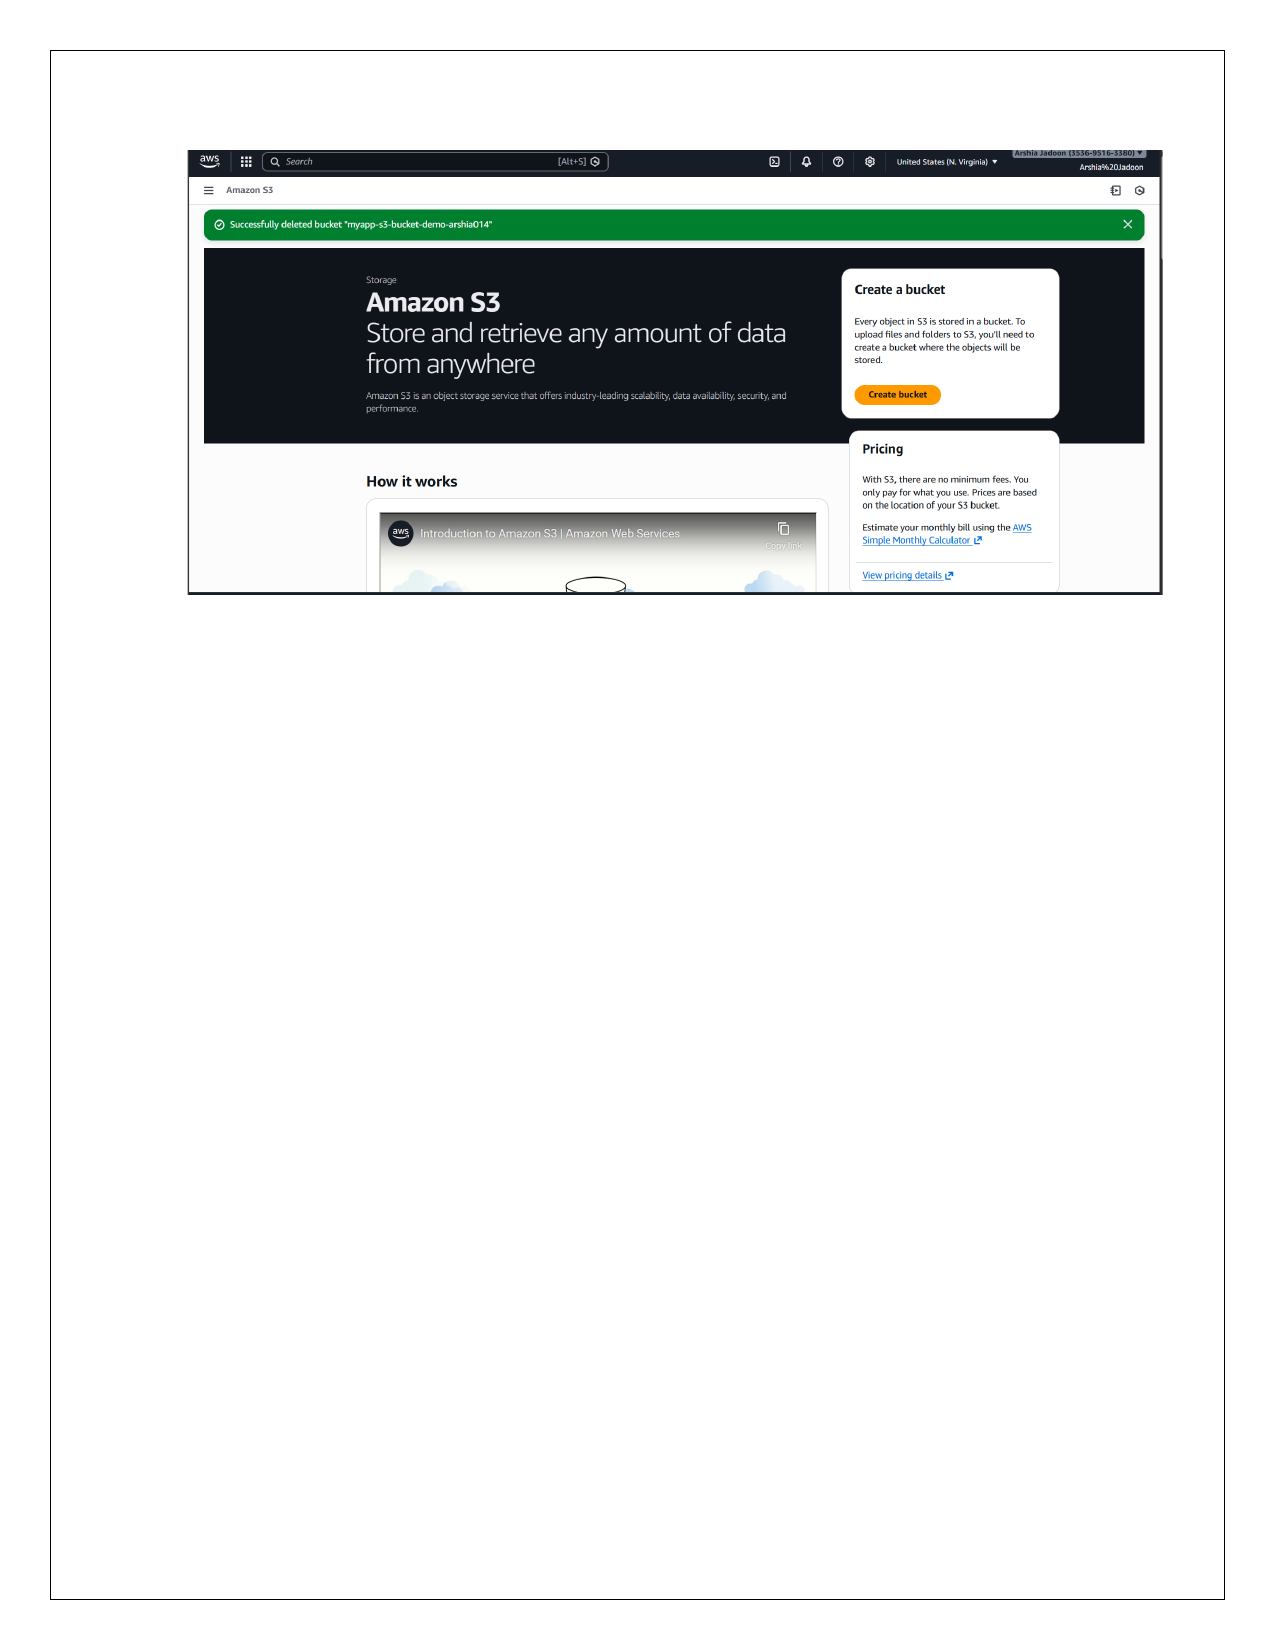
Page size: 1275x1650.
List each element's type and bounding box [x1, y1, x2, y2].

picture [187, 150, 1163, 595]
